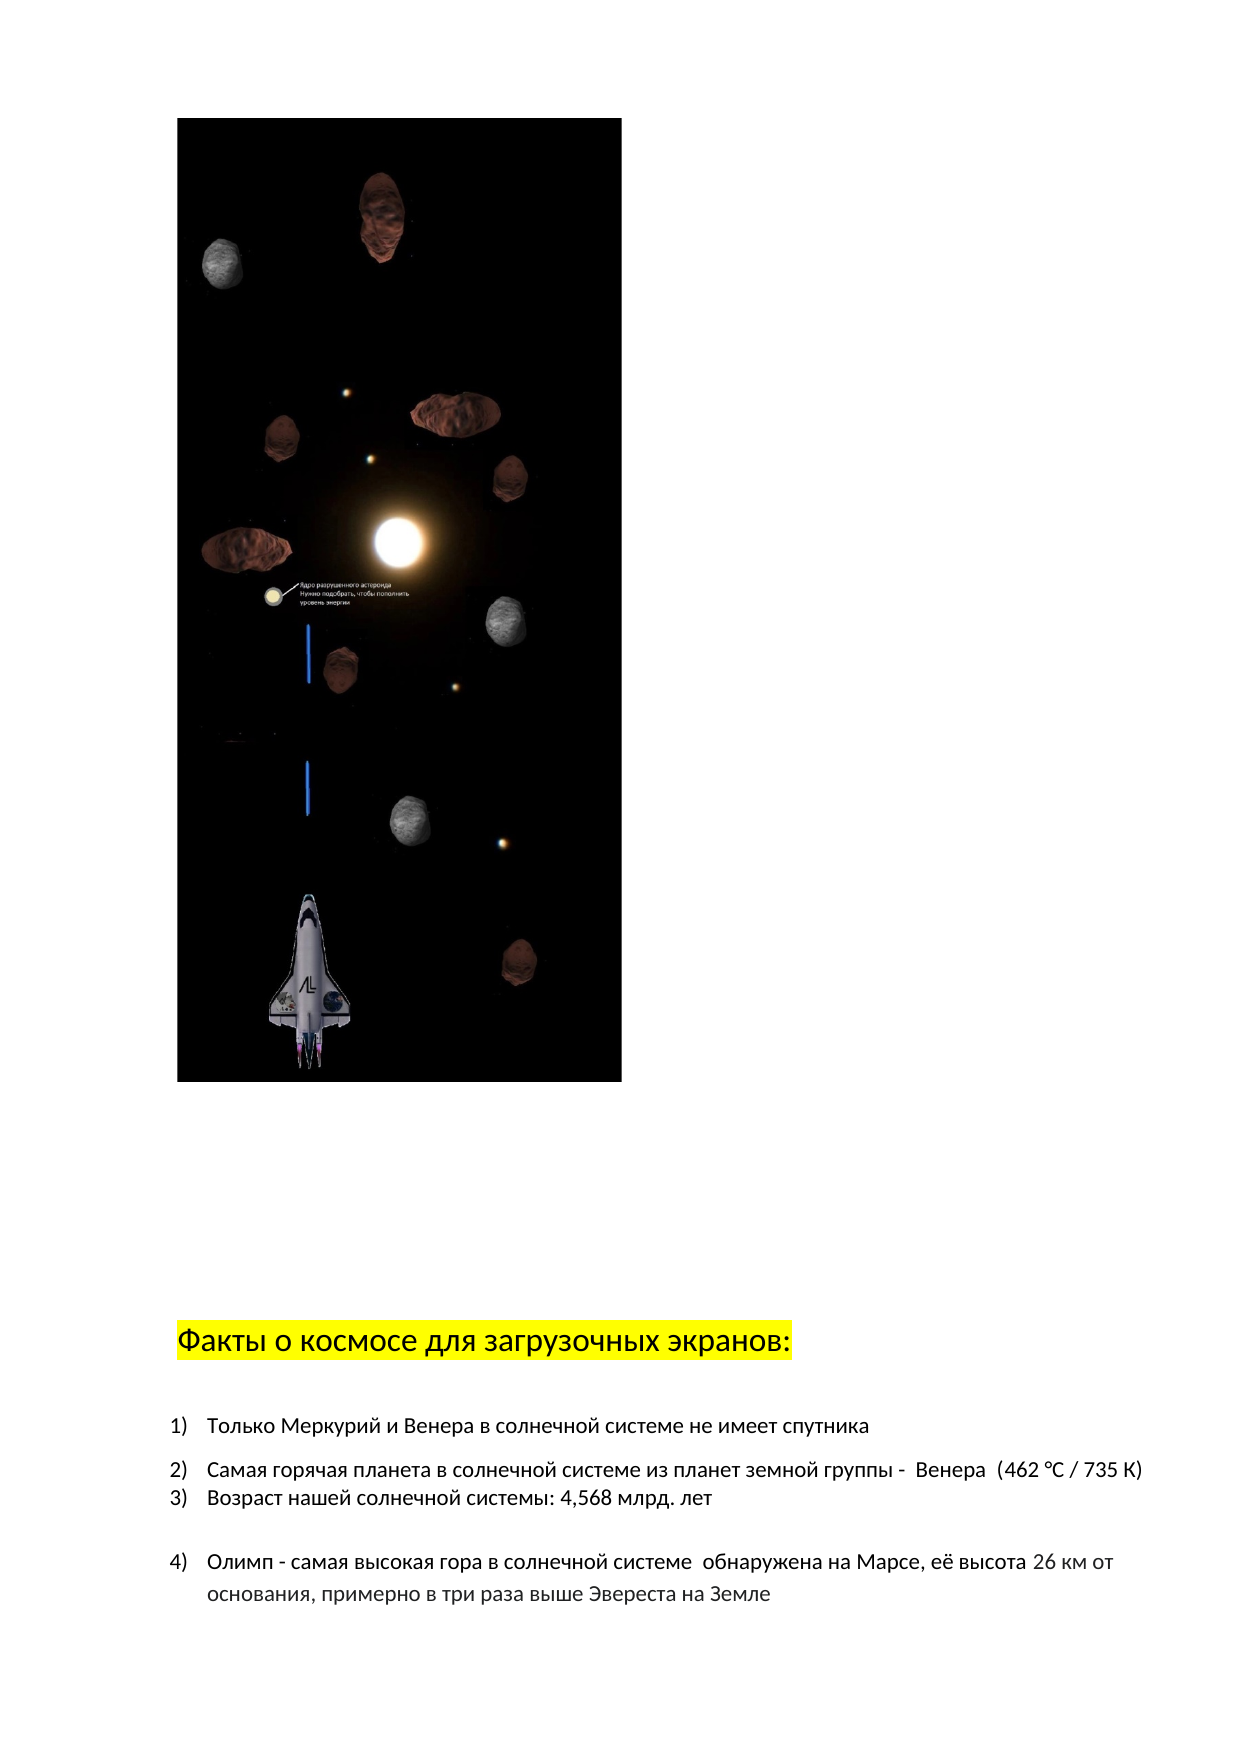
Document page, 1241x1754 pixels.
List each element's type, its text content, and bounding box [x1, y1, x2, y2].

subtitle Только Меркурий и Венера в солнечной системе не имеет спутника [169, 1395, 1152, 1439]
text Факты о космосе для загрузочных экранов: [177, 1319, 1152, 1360]
list Возраст нашей солнечной системы: 4,568 млрд. лет [169, 1483, 1152, 1543]
picture [177, 118, 622, 1082]
list Олимп - самая высокая гора в солнечной системе обнаружена на Марсе, её высота 26 км от основания, примерно в три раза выше Эвереста на Земле [169, 1547, 1152, 1607]
subtitle Самая горячая планета в солнечной системе из планет земной группы - Венера (462 °C / 735 К) [169, 1439, 1152, 1483]
